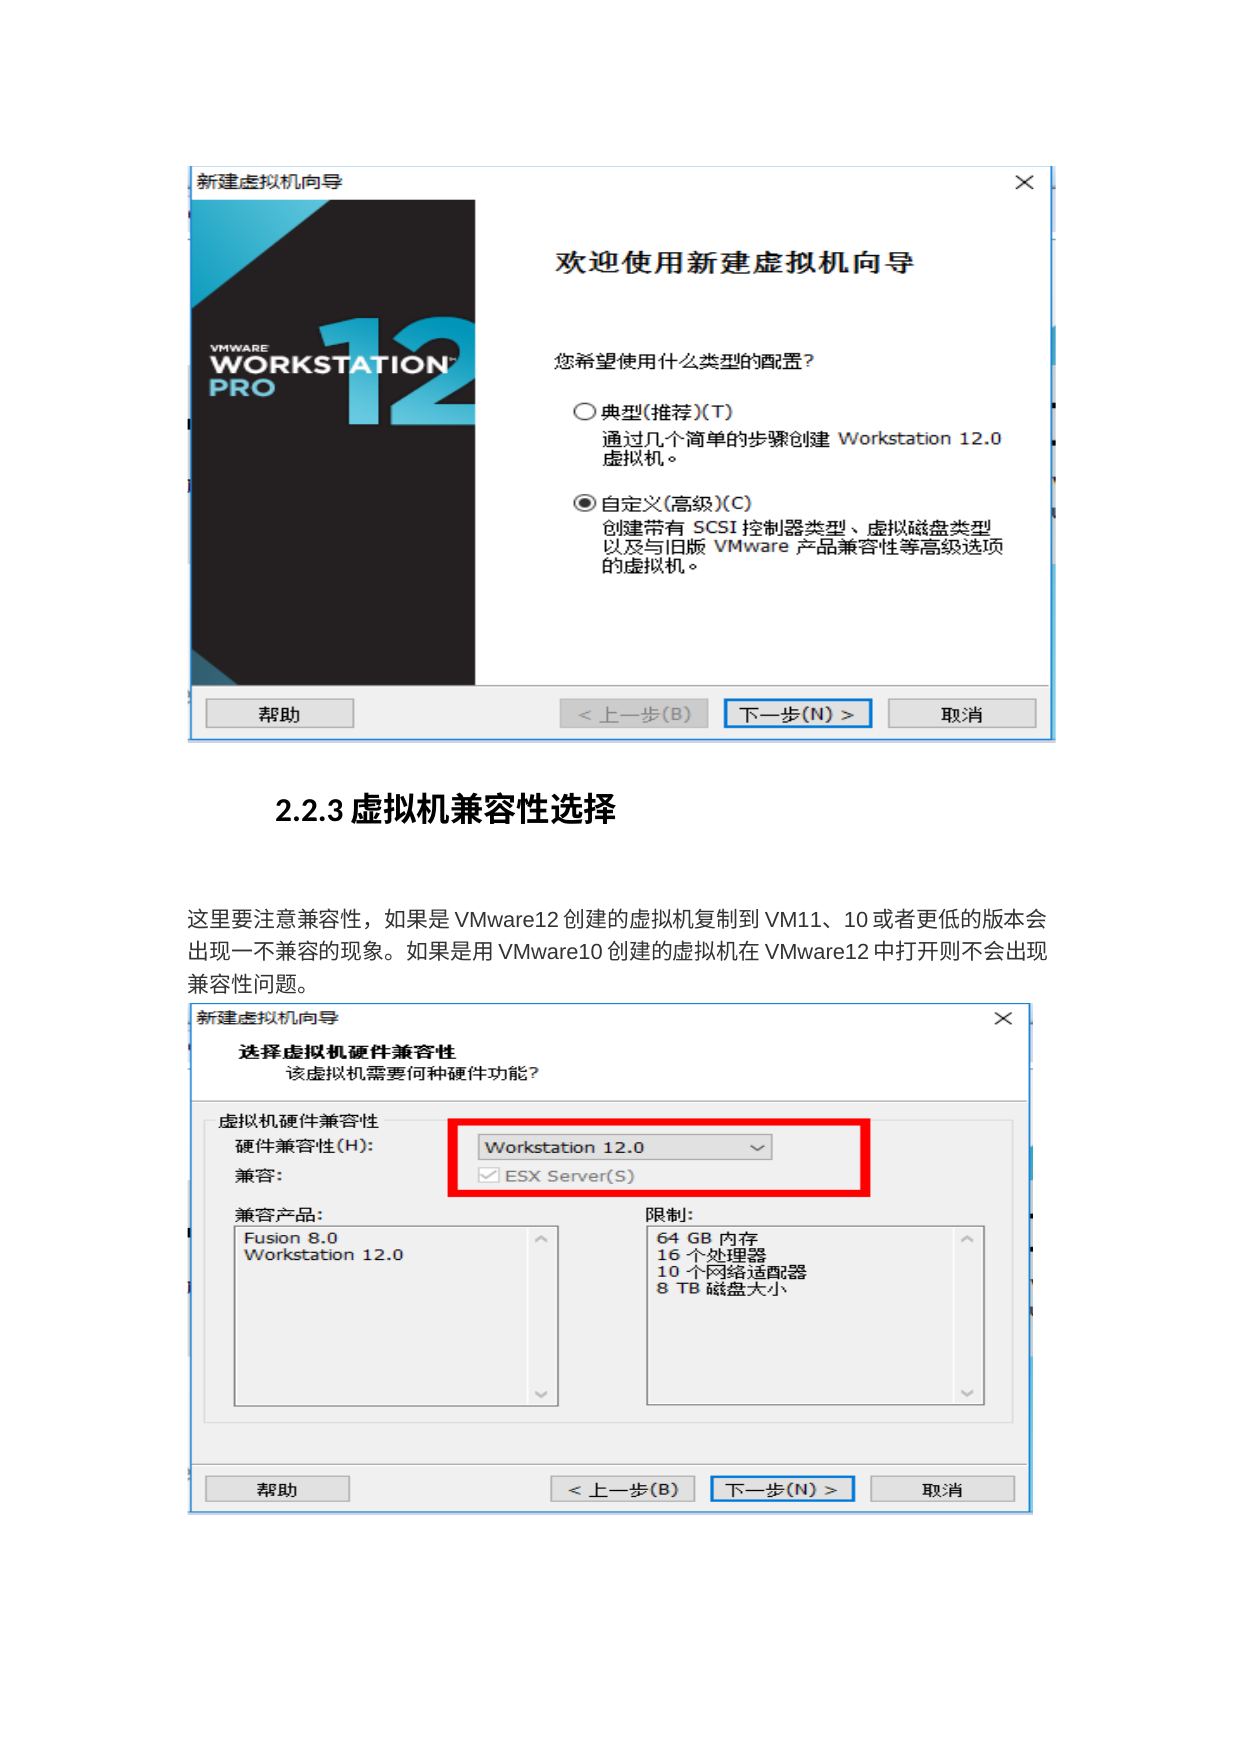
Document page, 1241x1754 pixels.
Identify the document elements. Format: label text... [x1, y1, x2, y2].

picture [187, 1003, 1034, 1515]
picture [187, 165, 1056, 743]
text 这里要注意兼容性，如果是VMware12创建的虚拟机复制到VM11、10或者更低的版本会出现一不兼容的现象。如果是用VMware10创建的虚拟机在VMware12中打开则不会出现兼容性问题。 [187, 901, 1053, 999]
subtitle 虚拟机兼容性选择 [275, 774, 1053, 839]
